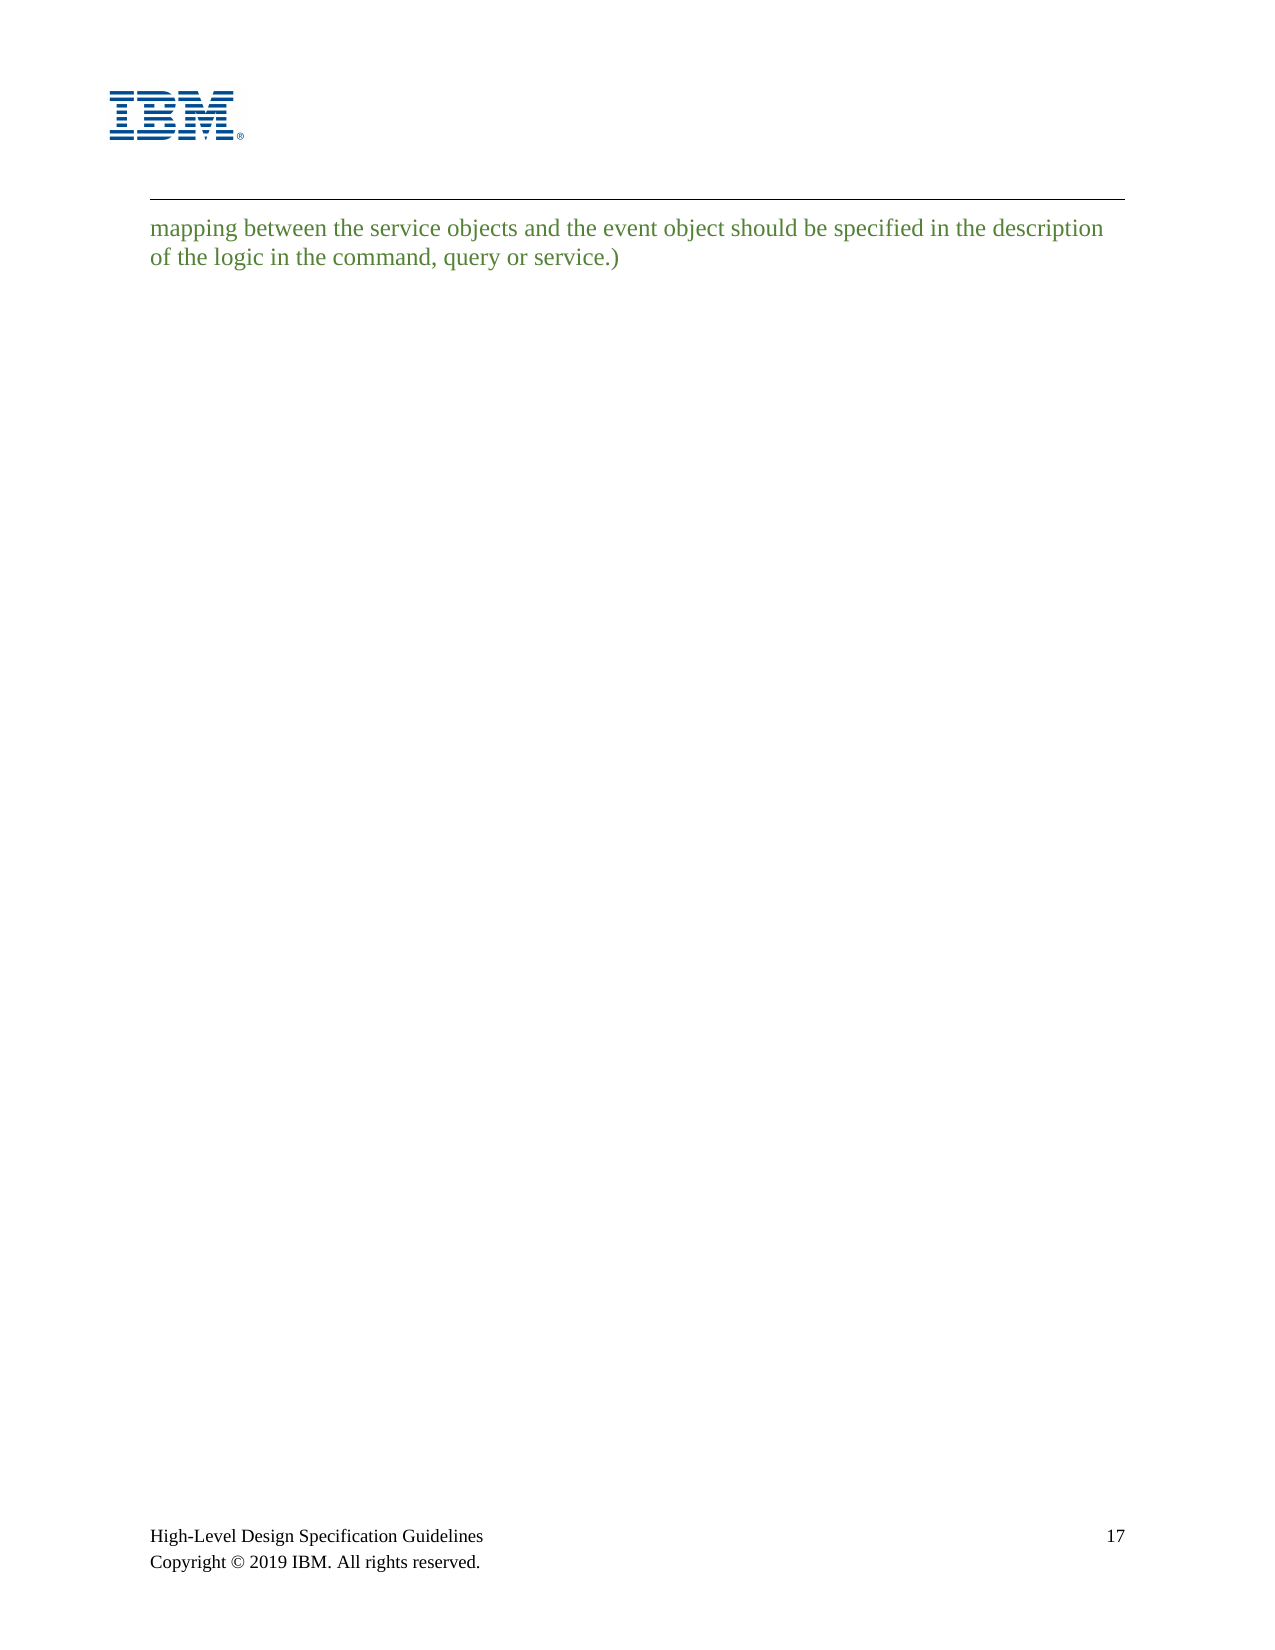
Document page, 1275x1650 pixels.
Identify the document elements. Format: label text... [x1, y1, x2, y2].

picture [106, 87, 247, 144]
